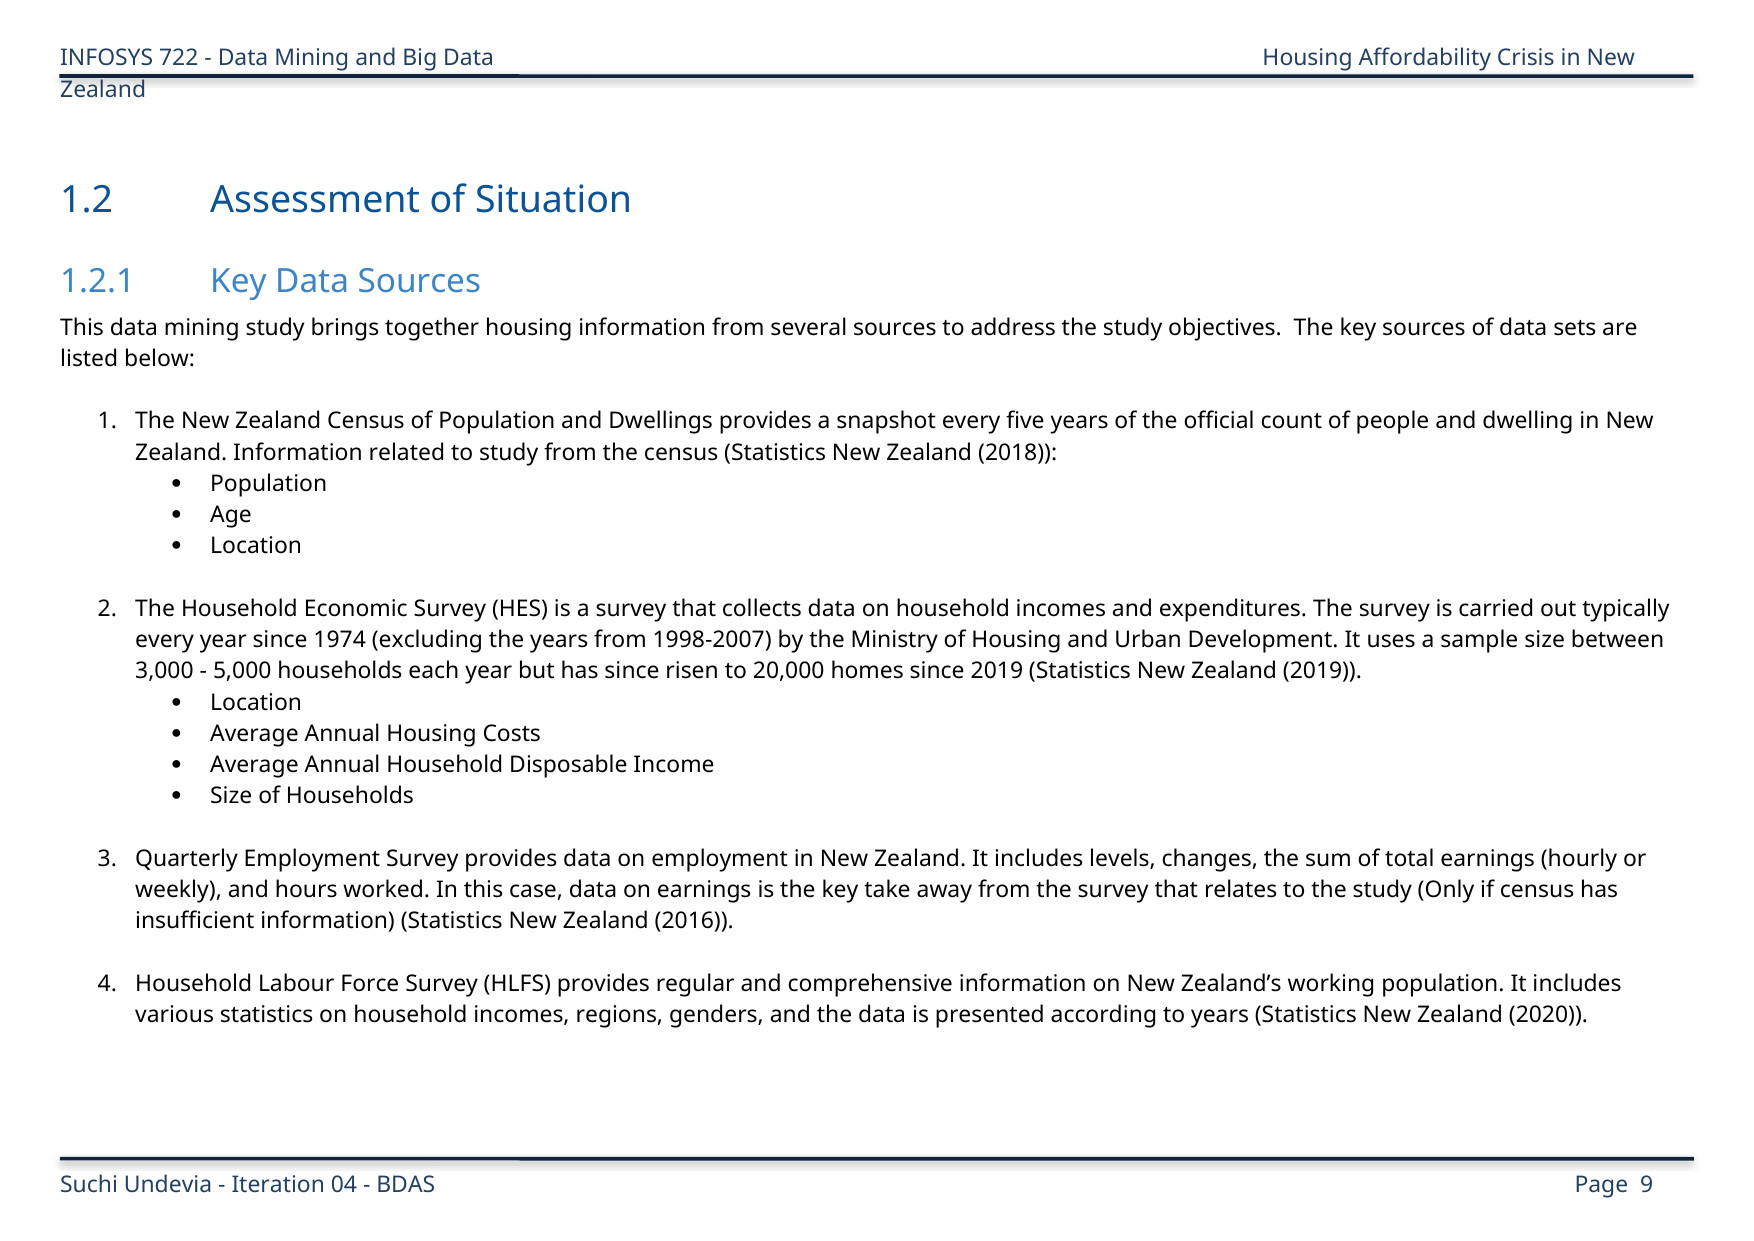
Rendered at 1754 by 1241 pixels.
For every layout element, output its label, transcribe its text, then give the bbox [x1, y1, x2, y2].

list Quarterly Employment Survey provides data on employment in New Zealand. It includes levels, changes, the sum of total earnings (hourly or weekly), and hours worked. In this case, data on earnings is the key take away from the survey that relates to the study (Only if census has insufficient information) (Statistics New Zealand (2016)). [97, 842, 1694, 936]
list Average Annual Household Disposable Income [172, 748, 1694, 779]
list Household Labour Force Survey (HLFS) provides regular and comprehensive information on New Zealand’s working population. It includes various statistics on household incomes, regions, genders, and the data is presented according to years (Statistics New Zealand (2020)). [97, 967, 1694, 1029]
list The New Zealand Census of Population and Dwellings provides a snapshot every five years of the official count of people and dwelling in New Zealand. Information related to study from the census (Statistics New Zealand (2018)): [97, 404, 1694, 467]
list Age [172, 498, 1694, 529]
subtitle 1.2.1 Key Data Sources [60, 257, 1694, 302]
list Location [172, 529, 1694, 561]
list Population [172, 467, 1694, 498]
list Size of Households [172, 779, 1694, 811]
list Location [172, 686, 1694, 717]
list The Household Economic Survey (HES) is a survey that collects data on household incomes and expenditures. The survey is carried out typically every year since 1974 (excluding the years from 1998-2007) by the Ministry of Housing and Urban Development. It uses a sample size between 3,000 - 5,000 households each year but has since risen to 20,000 homes since 2019 (Statistics New Zealand (2019)). [97, 592, 1694, 686]
text This data mining study brings together housing information from several sources to address the study objectives. The key sources of data sets are listed below: [60, 311, 1694, 373]
subtitle 1.2 Assessment of Situation [60, 173, 1694, 224]
list Average Annual Housing Costs [172, 717, 1694, 748]
